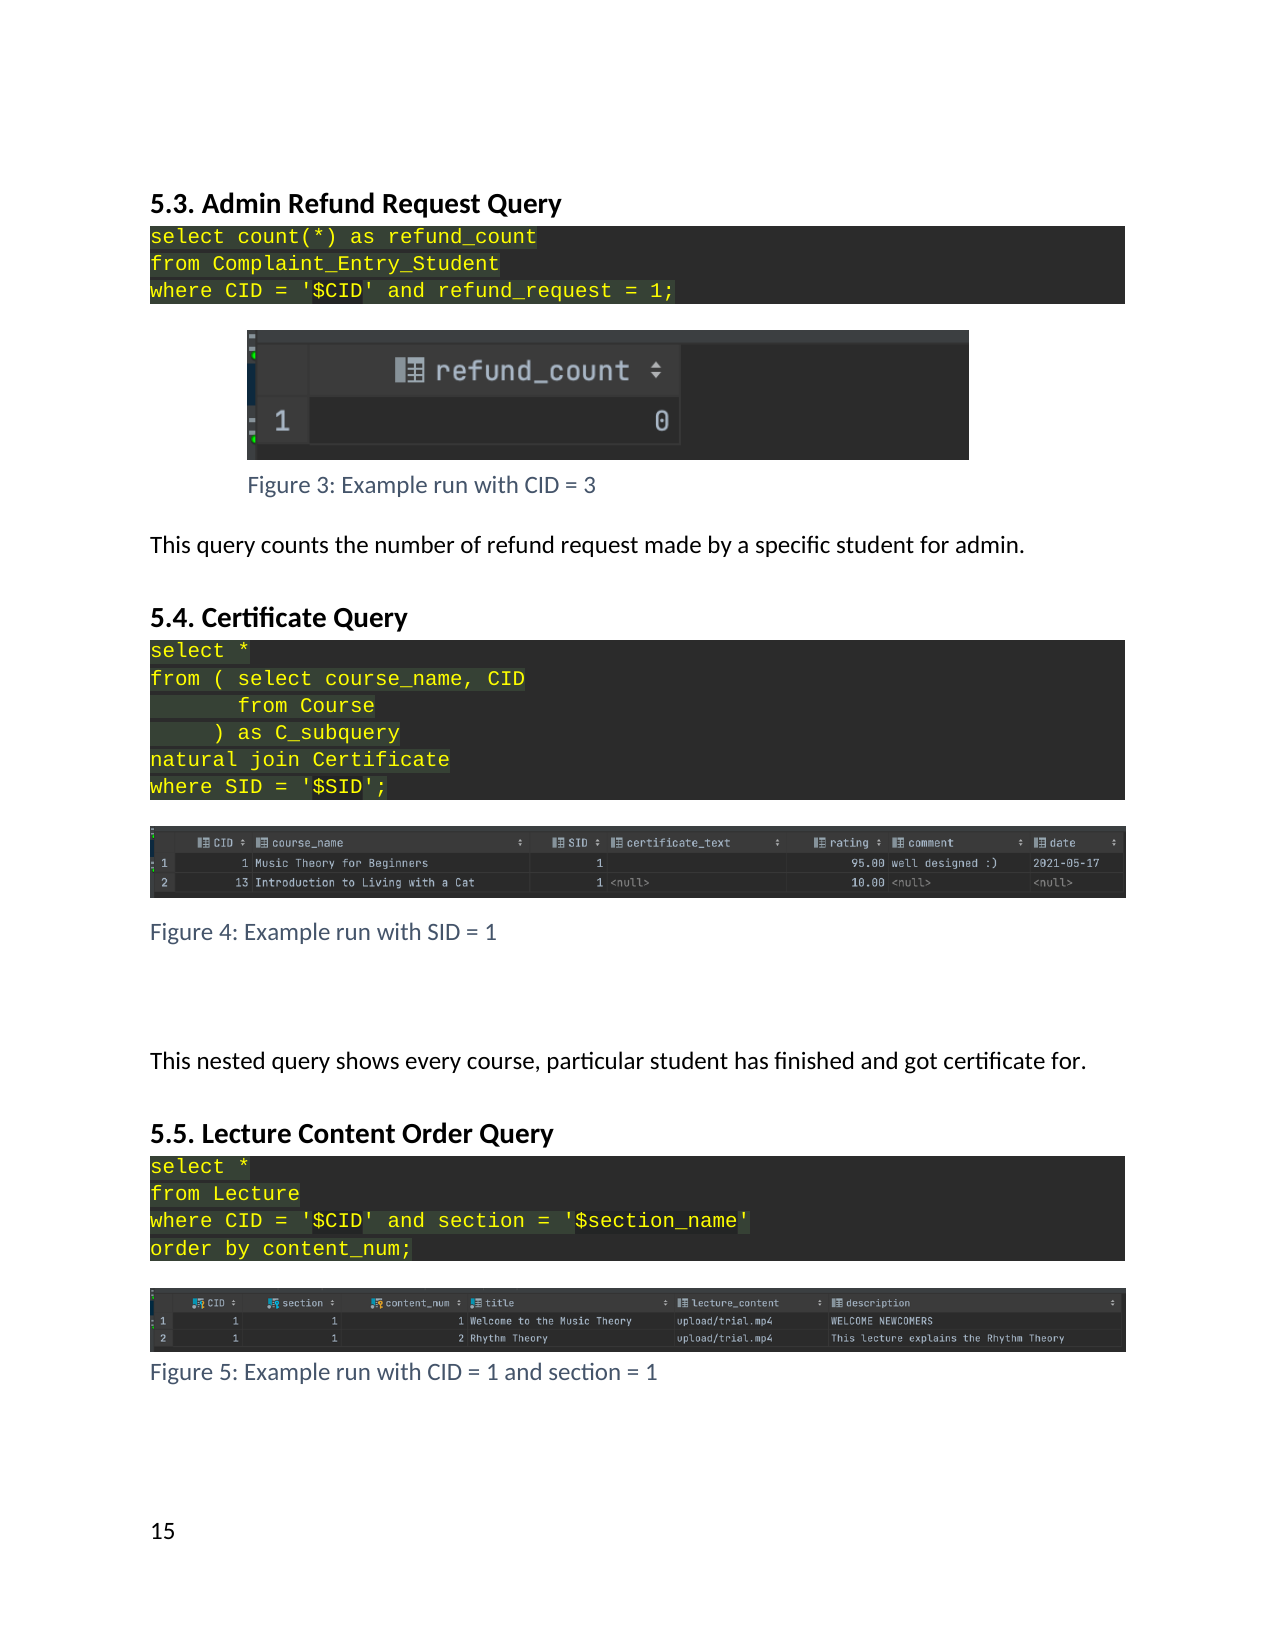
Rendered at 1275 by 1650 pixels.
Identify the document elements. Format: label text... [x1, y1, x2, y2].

text natural join Certificate where SID = '$SID'; [150, 749, 1125, 800]
subtitle 5.3. Admin Refund Request Query [150, 185, 1125, 221]
text This nested query shows every course, particular student has finished and got certificate for. [150, 1045, 1125, 1076]
picture [150, 826, 1126, 898]
picture [150, 1288, 1126, 1352]
text select count(*) as refund_count from Complaint_Entry_Student where CID = '$CID' and refund_request = 1; [150, 226, 1125, 304]
subtitle 5.4. Certificate Query [150, 599, 1125, 635]
text select * from Lecture where CID = '$CID' and section = '$section_name' order by content_num; [150, 1156, 1125, 1261]
text select * from ( select course_name, CID from Course ) as C_subquery [150, 640, 1125, 746]
picture [247, 330, 969, 460]
subtitle 5.5. Lecture Content Order Query [150, 1115, 1125, 1151]
